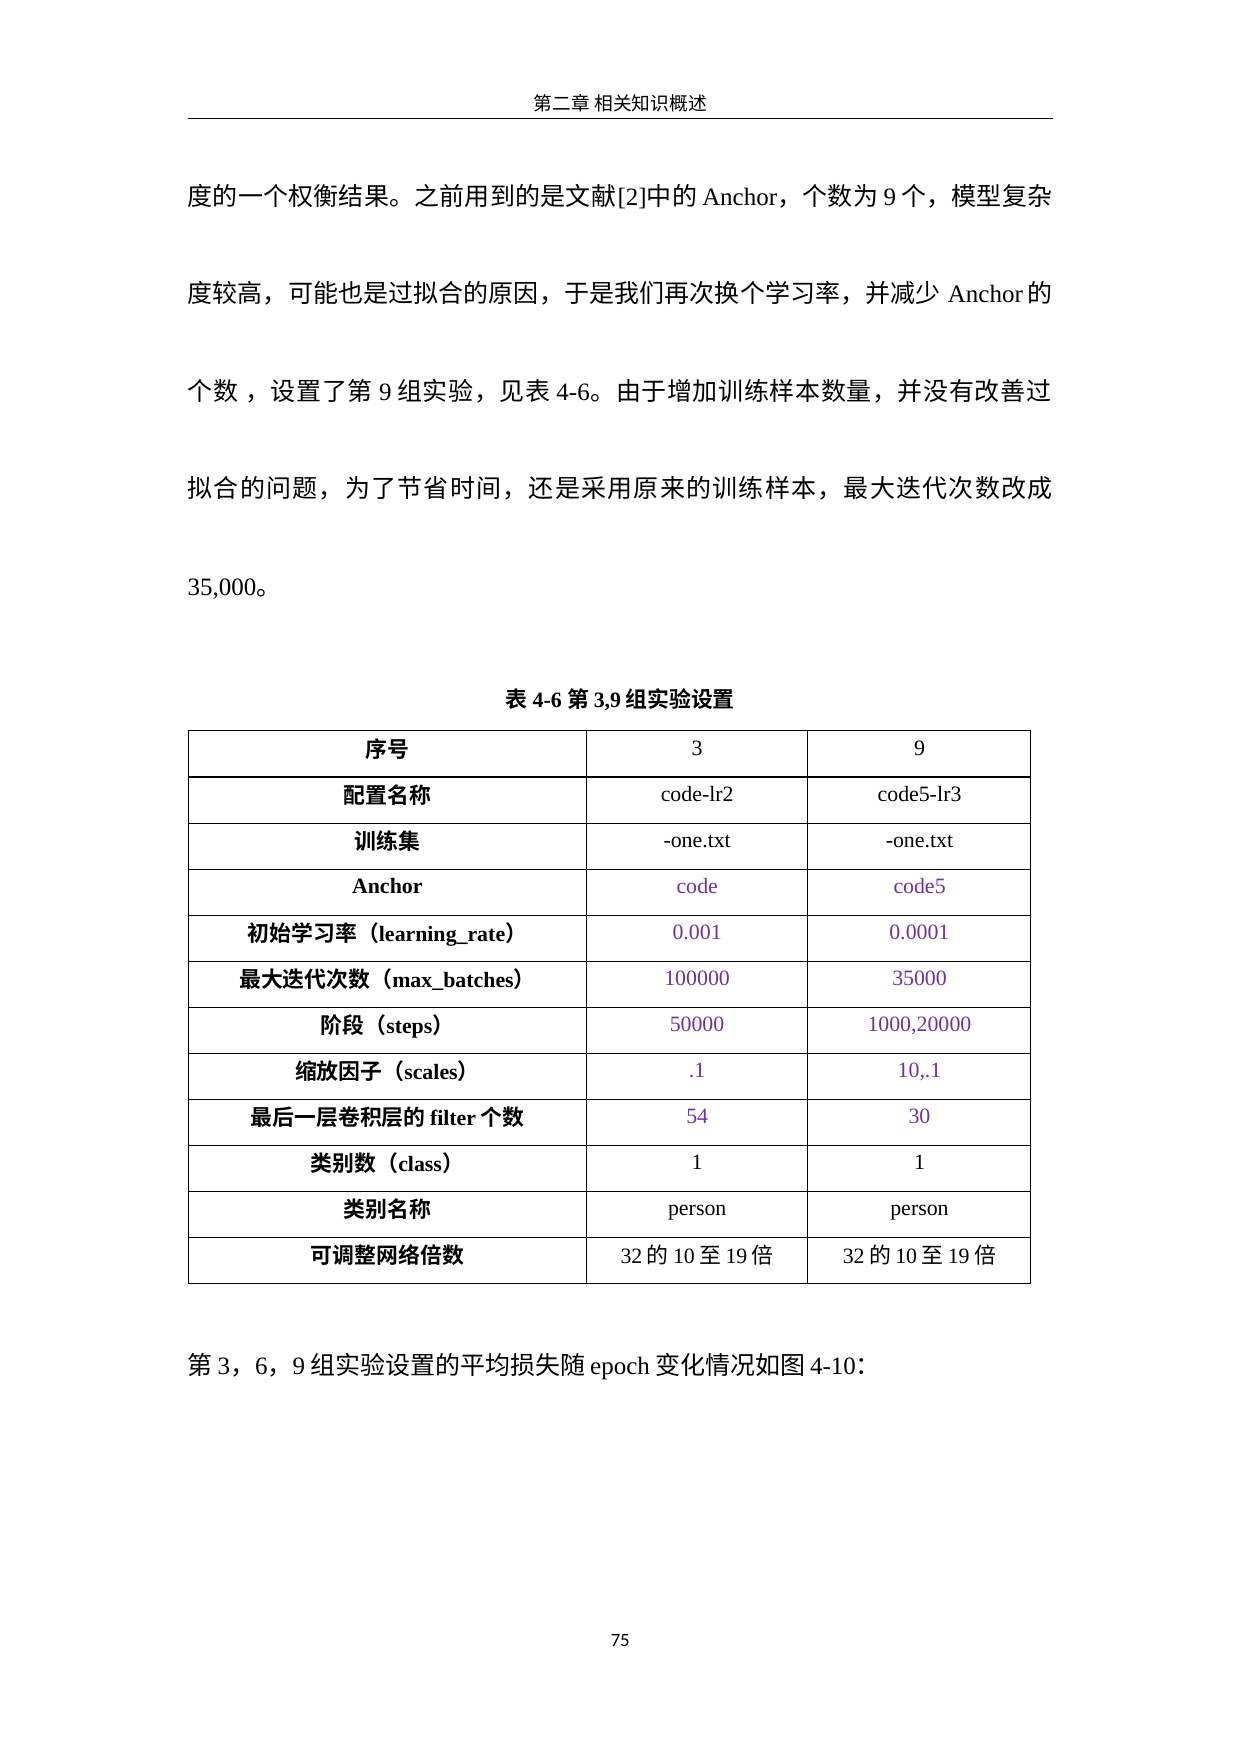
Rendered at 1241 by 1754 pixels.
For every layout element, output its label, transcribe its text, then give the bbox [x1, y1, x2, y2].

table_header 序号 [189, 731, 586, 776]
text 表 4-6 第3,9组实验设置 [187, 682, 1053, 714]
table_cell 可调整网络倍数 [189, 1238, 586, 1283]
table_cell 初始学习率（learning_rate） [189, 916, 586, 961]
table_cell 0.0001 [808, 916, 1030, 961]
table_cell code5-lr3 [808, 778, 1030, 822]
table_cell 最大迭代次数（max_batches） [189, 962, 586, 1007]
table_cell .1 [587, 1054, 807, 1099]
table_cell 35000 [808, 962, 1030, 1007]
table_cell code-lr2 [587, 778, 807, 822]
table_cell -one.txt [587, 824, 807, 868]
table_header 9 [808, 731, 1030, 776]
table_cell 类别数（class） [189, 1146, 586, 1191]
table_cell code5 [808, 870, 1030, 914]
table_cell person [587, 1192, 807, 1237]
table_cell 1000,20000 [808, 1008, 1030, 1053]
table_cell 0.001 [587, 916, 807, 961]
table_cell 10,.1 [808, 1054, 1030, 1099]
table_cell 配置名称 [189, 778, 586, 822]
table_cell 1 [587, 1146, 807, 1191]
table_cell 100000 [587, 962, 807, 1007]
text 第3，6，9组实验设置的平均损失随epoch变化情况如图4-10： [187, 1331, 1053, 1396]
table_cell 训练集 [189, 824, 586, 868]
table_cell 最后一层卷积层的filter个数 [189, 1100, 586, 1145]
table_cell 30 [808, 1100, 1030, 1145]
table_cell 32的10至19倍 [808, 1238, 1030, 1283]
table_cell 阶段（steps） [189, 1008, 586, 1053]
table_cell 缩放因子（scales） [189, 1054, 586, 1099]
table_header 3 [587, 731, 807, 776]
table_cell 32的10至19倍 [587, 1238, 807, 1283]
table_cell 50000 [587, 1008, 807, 1053]
table_cell code [587, 870, 807, 914]
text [187, 162, 1053, 617]
table_cell Anchor [189, 870, 586, 914]
table_cell 类别名称 [189, 1192, 586, 1237]
table_cell 1 [808, 1146, 1030, 1191]
table_cell 54 [587, 1100, 807, 1145]
table_cell -one.txt [808, 824, 1030, 868]
table_cell person [808, 1192, 1030, 1237]
